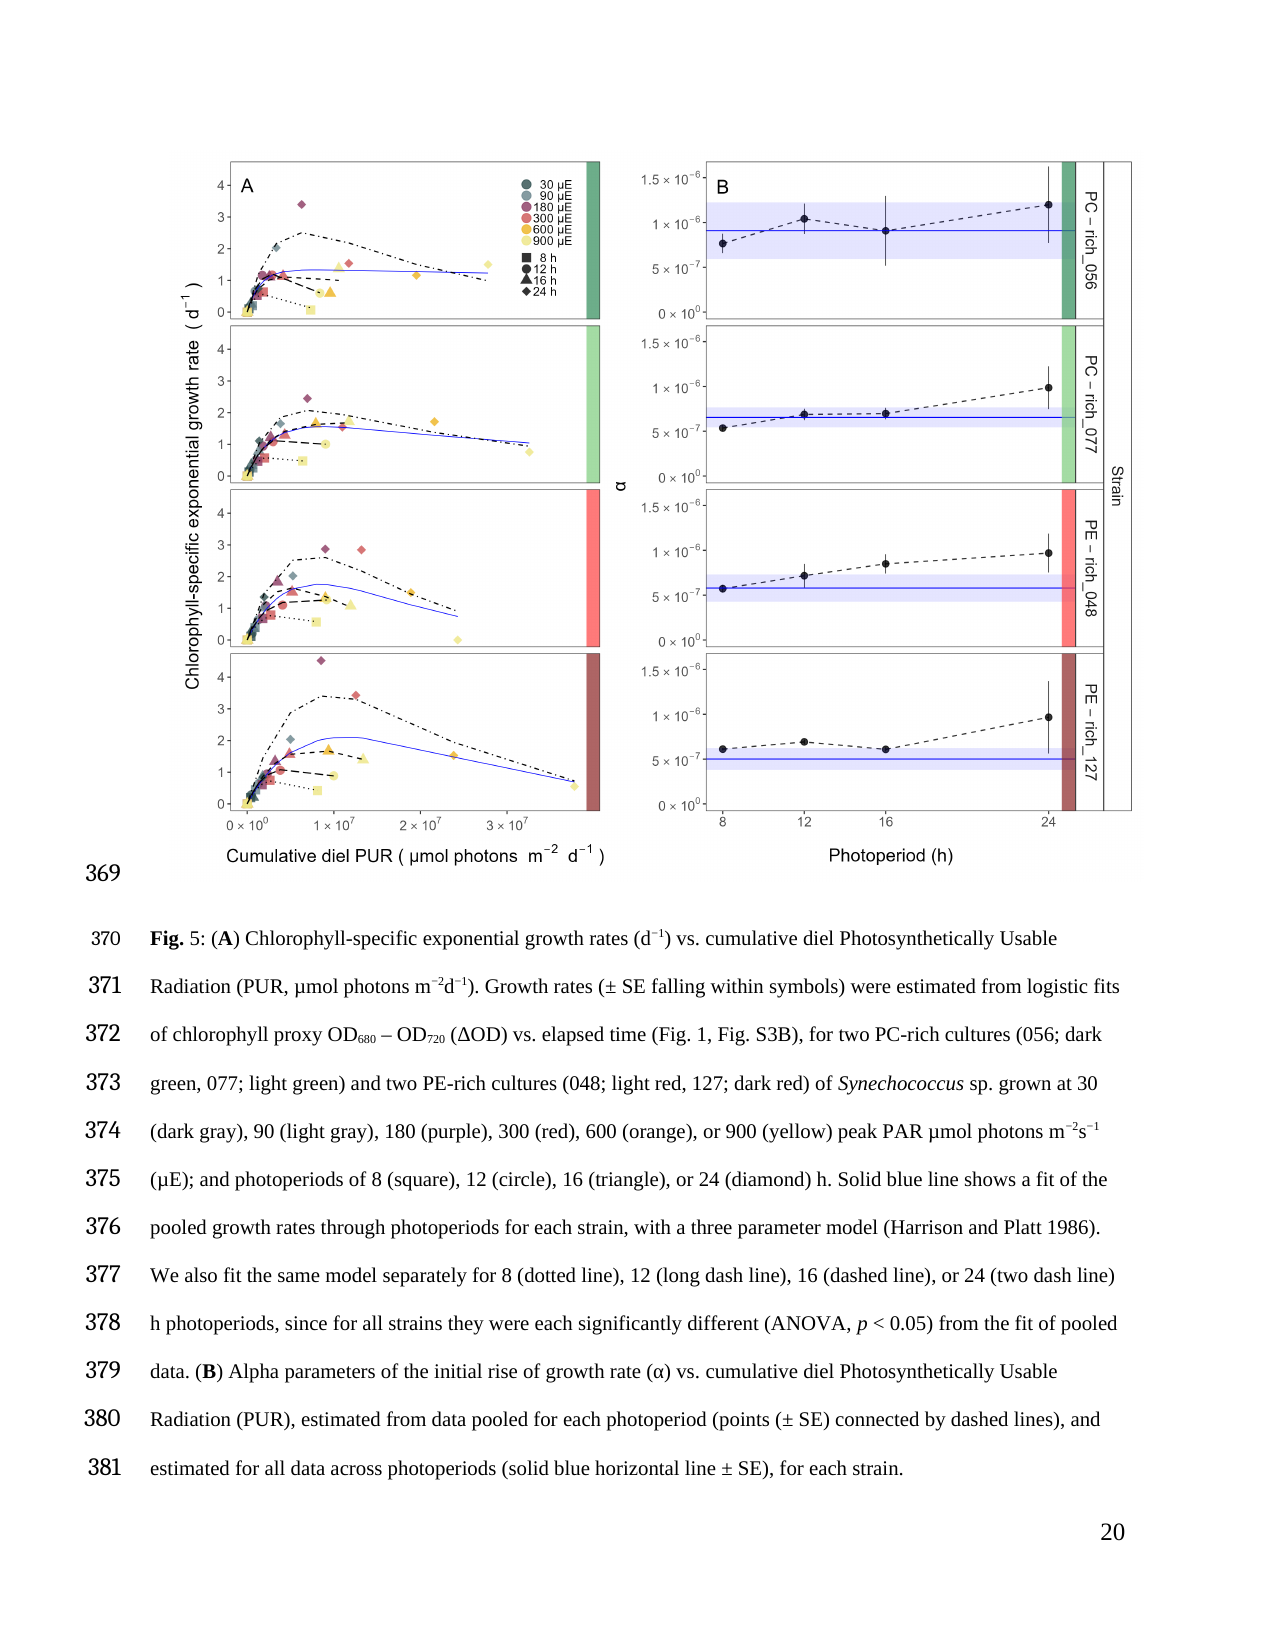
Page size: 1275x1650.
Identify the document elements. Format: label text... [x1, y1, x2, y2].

text Fig. 5: (A) Chlorophyll-specific exponential growth rates (d−1) vs. cumulative diel Photosynthetically Usable Radiation (PUR, µmol photons m−2d−1). Growth rates (± SE falling within symbols) were estimated from logistic fits of chlorophyll proxy OD680 – OD720 (ΔOD) vs. elapsed time (Fig. 1, Fig. S3B), for two PC-rich cultures (056; dark green, 077; light green) and two PE-rich cultures (048; light red, 127; dark red) of Synechococcus sp. grown at 30 (dark gray), 90 (light gray), 180 (purple), 300 (red), 600 (orange), or 900 (yellow) peak PAR µmol photons m−2s−1 (µE); and photoperiods of 8 (square), 12 (circle), 16 (triangle), or 24 (diamond) h. Solid blue line shows a fit of the pooled growth rates through photoperiods for each strain, with a three parameter model (Harrison and Platt 1986). We also fit the same model separately for 8 (dotted line), 12 (long dash line), 16 (dashed line), or 24 (two dash line) h photoperiods, since for all strains they were each significantly different (ANOVA, p < 0.05) from the fit of pooled data. (B) Alpha parameters of the initial rise of growth rate (α) vs. cumulative diel Photosynthetically Usable Radiation (PUR), estimated from data pooled for each photoperiod (points (± SE) connected by dashed lines), and estimated for all data across photoperiods (solid blue horizontal line ± SE), for each strain. [150, 926, 1125, 1479]
picture [168, 150, 1144, 882]
